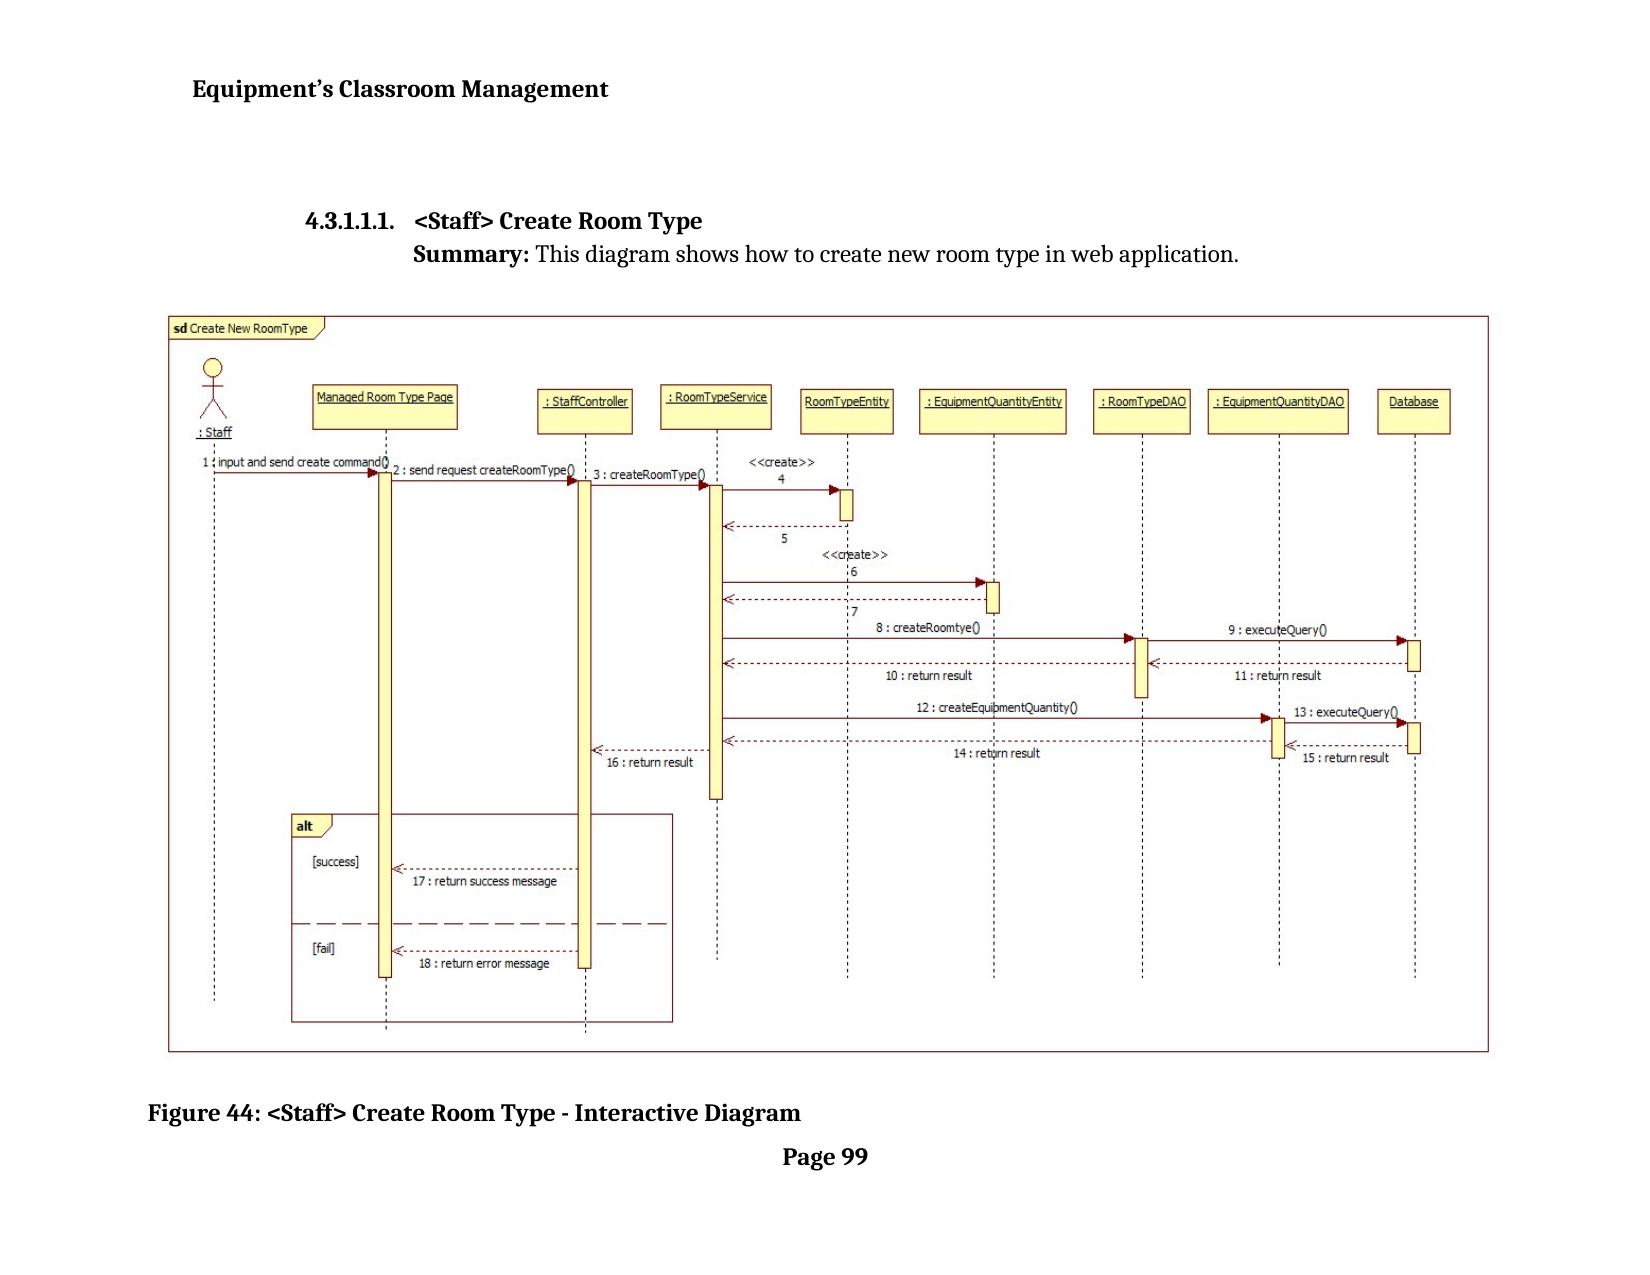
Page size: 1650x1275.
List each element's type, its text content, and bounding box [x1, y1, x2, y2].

picture [147, 293, 1509, 1074]
list Summary: This diagram shows how to create new room type in web application. [413, 240, 1502, 268]
list <Staff> Create Room Type [395, 207, 1502, 236]
